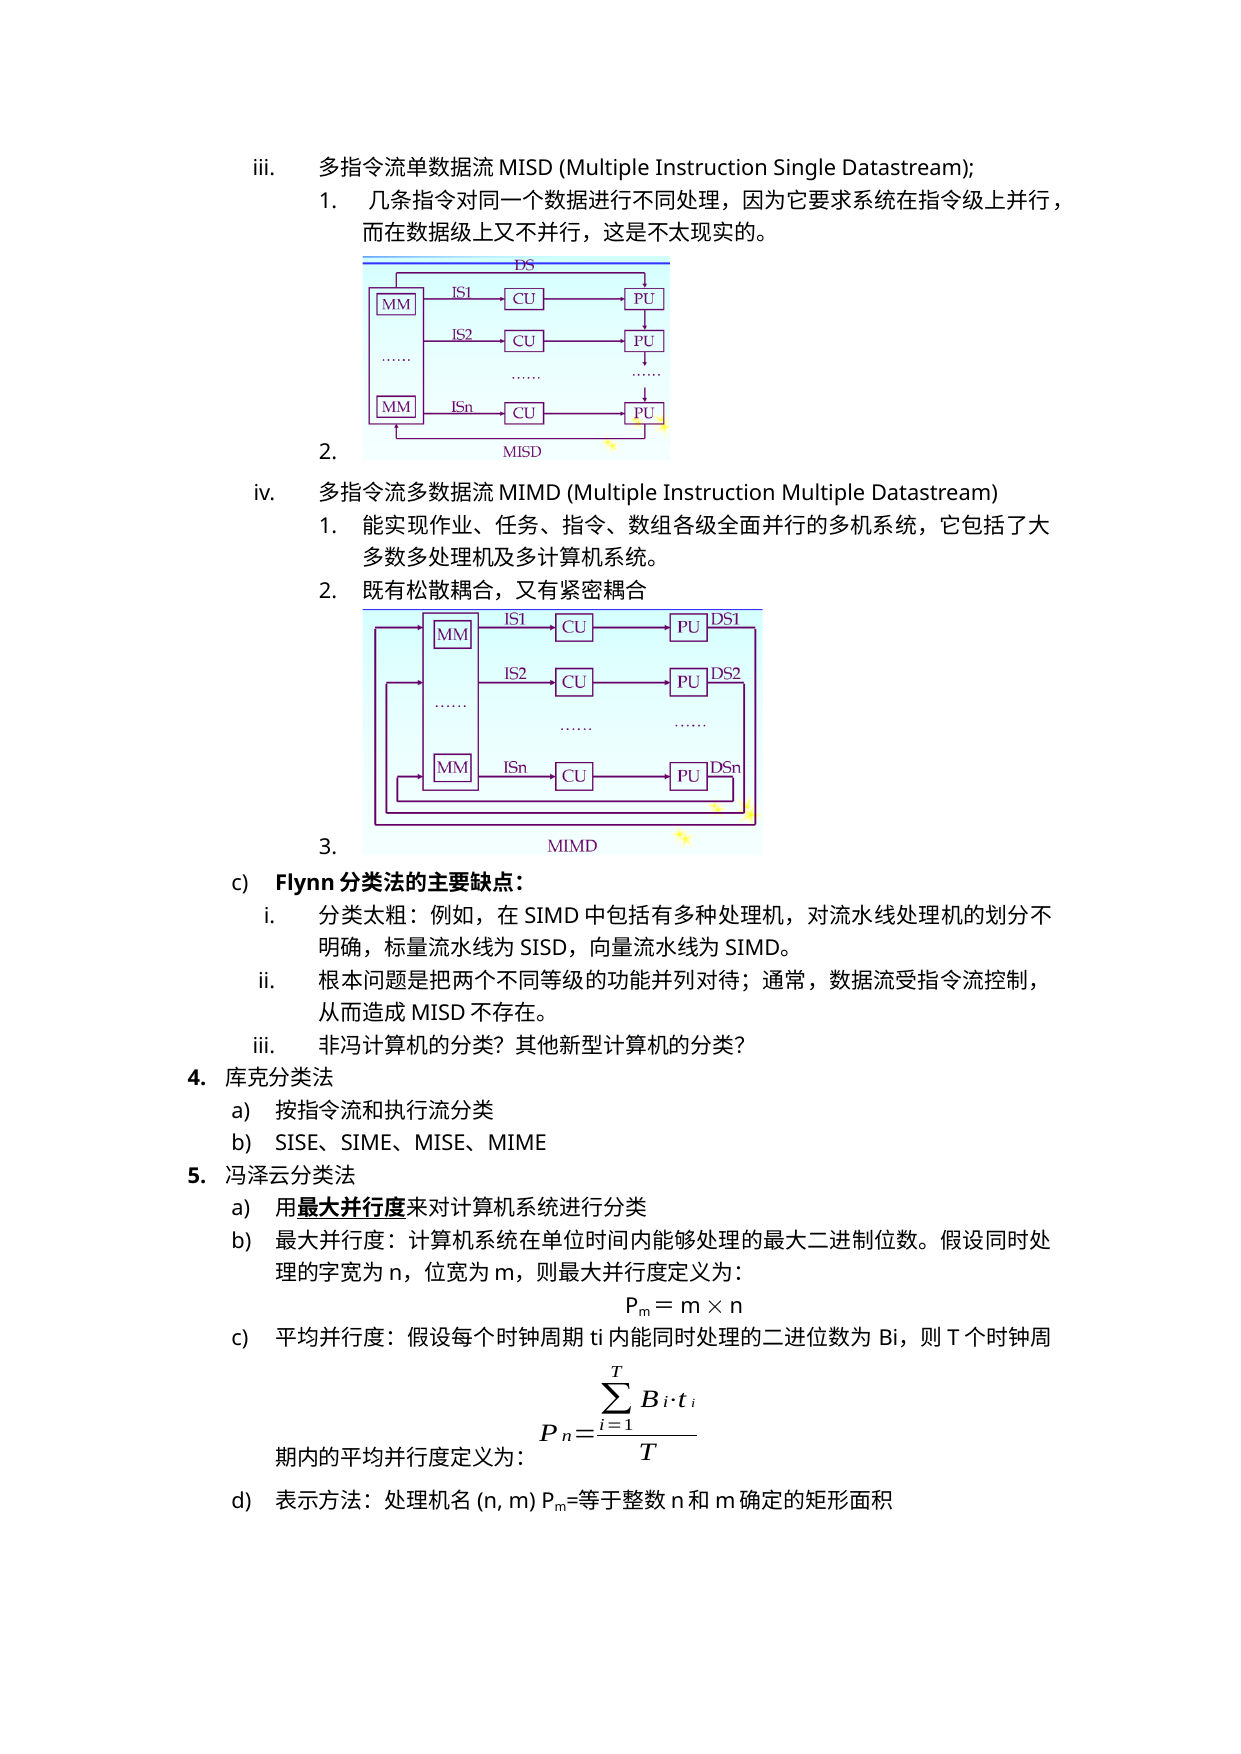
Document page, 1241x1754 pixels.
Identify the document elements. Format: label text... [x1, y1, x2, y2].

list 按指令流和执行流分类 [231, 1092, 1053, 1125]
list 最大并行度：计算机系统在单位时间内能够处理的最大二进制位数。假设同时处理的字宽为n，位宽为m，则最大并行度定义为： [231, 1222, 1053, 1287]
list 表示方法：处理机名 (n, m) Pm=等于整数n和m确定的矩形面积 [231, 1482, 1053, 1515]
picture [362, 256, 670, 460]
list 平均并行度：假设每个时钟周期ti内能同时处理的二进位数为Bi，则T个时钟周期内的平均并行度定义为： [231, 1320, 1053, 1482]
list 库克分类法 [187, 1060, 1053, 1092]
picture [362, 609, 763, 855]
list 分类太粗：例如，在SIMD中包括有多种处理机，对流水线处理机的划分不明确，标量流水线为SISD，向量流水线为SIMD。 [275, 897, 1053, 962]
list 几条指令对同一个数据进行不同处理，因为它要求系统在指令级上并行，而在数据级上又不并行，这是不太现实的。 [319, 182, 1053, 247]
list 根本问题是把两个不同等级的功能并列对待；通常，数据流受指令流控制，从而造成MISD不存在。 [275, 962, 1053, 1027]
list Pm ＝ m n [406, 1287, 1053, 1320]
list 非冯计算机的分类？其他新型计算机的分类？ [275, 1027, 1053, 1060]
list 多指令流多数据流MIMD (Multiple Instruction Multiple Datastream) [275, 475, 1053, 507]
list 冯泽云分类法 [187, 1157, 1053, 1190]
list 用最大并行度来对计算机系统进行分类 [231, 1190, 1053, 1222]
list 能实现作业、任务、指令、数组各级全面并行的多机系统，它包括了大多数多处理机及多计算机系统。 [319, 507, 1053, 572]
list 既有松散耦合，又有紧密耦合 [319, 572, 1053, 605]
list 多指令流单数据流MISD (Multiple Instruction Single Datastream); [275, 150, 1053, 182]
list SISE、SIME、MISE、MIME [231, 1125, 1053, 1157]
list Flynn分类法的主要缺点： [231, 865, 1053, 897]
